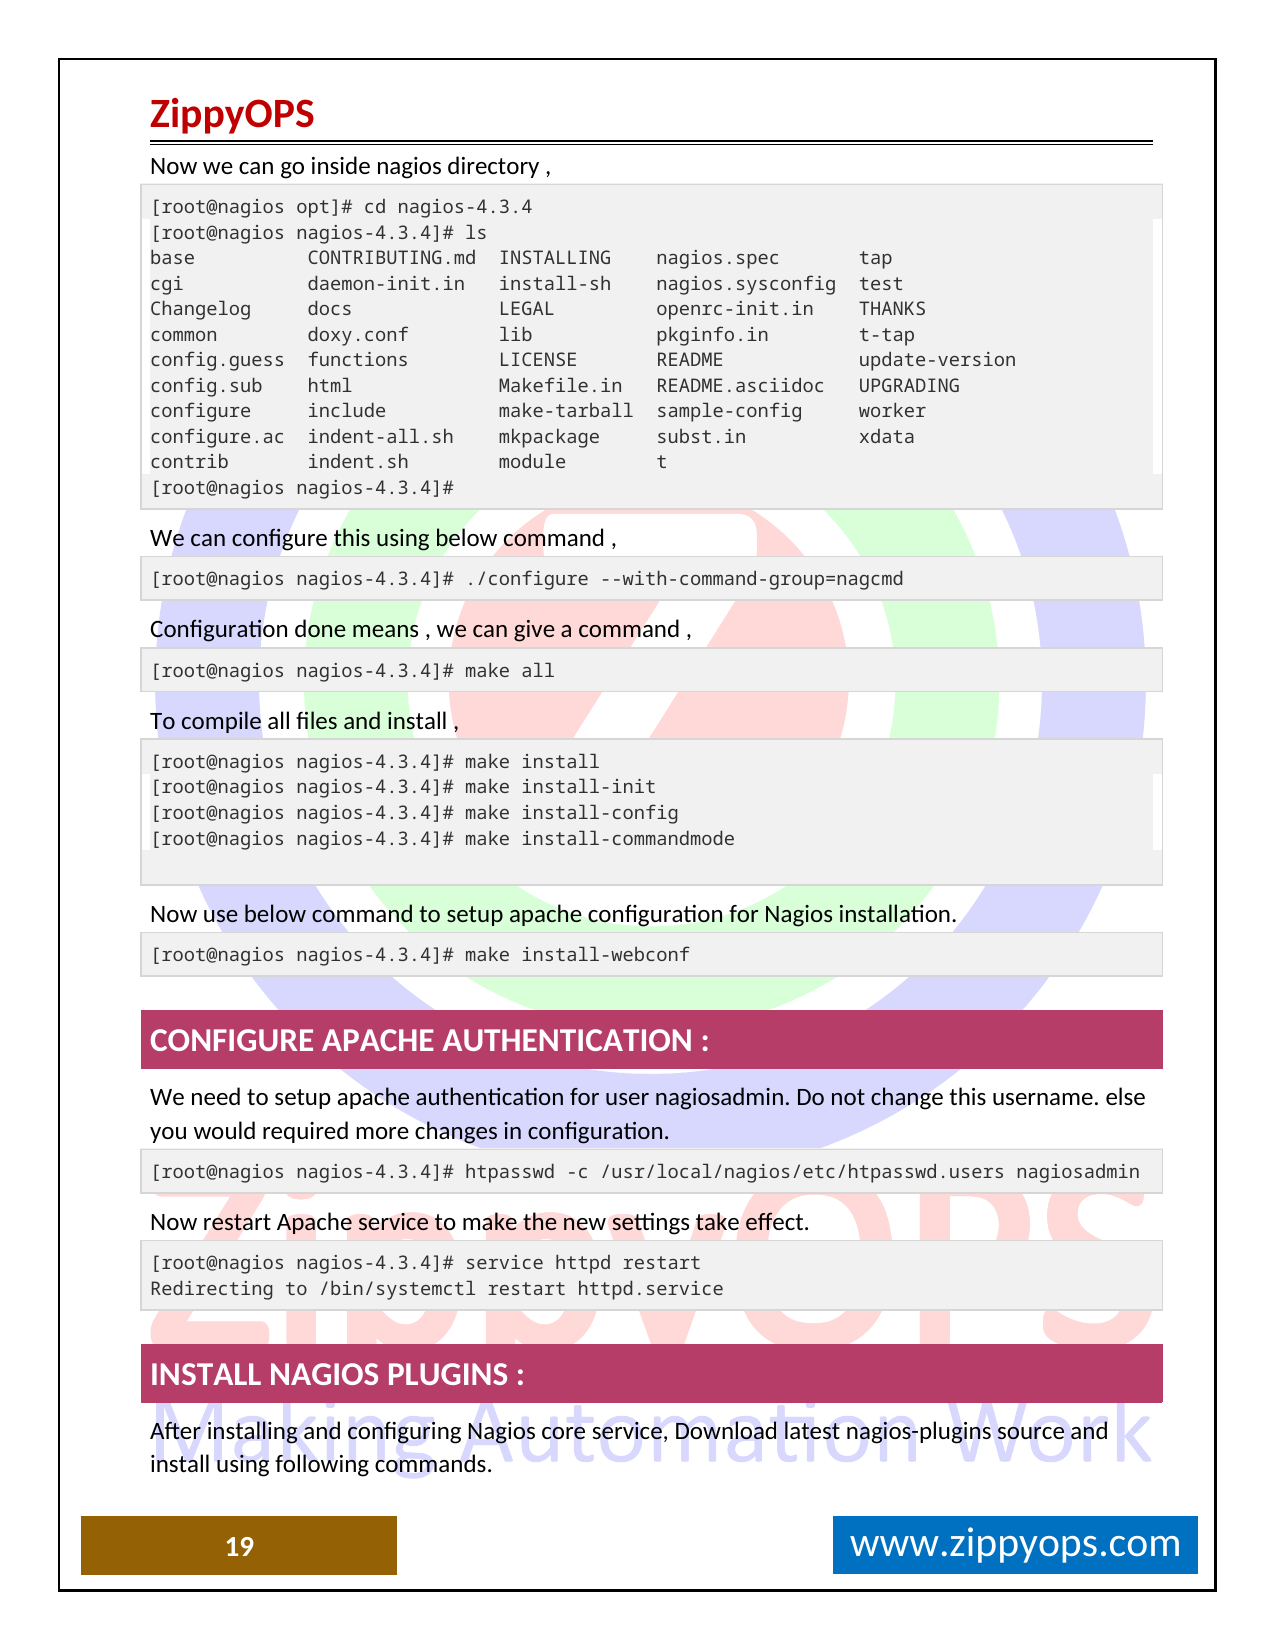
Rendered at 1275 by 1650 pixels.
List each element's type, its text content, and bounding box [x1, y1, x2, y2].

text [root@nagios nagios-4.3.4]# make install-webconf [142, 933, 1162, 975]
text [root@nagios nagios-4.3.4]# ./configure --with-command-group=nagcmd [142, 557, 1162, 599]
subtitle Configure Apache Authentication : [142, 1011, 1162, 1068]
text config.sub html Makefile.in README.asciidoc UPGRADING [150, 372, 1153, 398]
text base CONTRIBUTING.md INSTALLING nagios.spec tap [150, 244, 1153, 270]
text We can configure this using below command , [150, 522, 1153, 553]
text Configuration done means , we can give a command , [150, 613, 1153, 644]
text cgi daemon-init.in install-sh nagios.sysconfig test [150, 270, 1153, 296]
text [root@nagios nagios-4.3.4]# make install [142, 740, 1162, 774]
text contrib indent.sh module t [150, 449, 1153, 464]
subtitle Install Nagios Plugins : [142, 1345, 1162, 1402]
text [root@nagios nagios-4.3.4]# make install-config [150, 799, 1153, 825]
text Redirecting to /bin/systemctl restart httpd.service [142, 1265, 1162, 1309]
text [root@nagios nagios-4.3.4]# make install-init [150, 774, 1153, 799]
text common doxy.conf lib pkginfo.in t-tap [150, 321, 1153, 347]
text config.guess functions LICENSE README update-version [150, 347, 1153, 372]
text To compile all files and install , [150, 705, 1153, 735]
text [root@nagios nagios-4.3.4]# [142, 464, 1162, 508]
text [root@nagios nagios-4.3.4]# service httpd restart [142, 1241, 1162, 1265]
text After installing and configuring Nagios core service, Download latest nagios-plugins source and install using following commands. [150, 1415, 1153, 1479]
text [root@nagios nagios-4.3.4]# htpasswd -c /usr/local/nagios/etc/htpasswd.users nagiosadmin [142, 1150, 1162, 1192]
text configure.ac indent-all.sh mkpackage subst.in xdata [150, 423, 1153, 449]
text Now we can go inside nagios directory , [150, 150, 1153, 181]
text [root@nagios nagios-4.3.4]# make install-commandmode [150, 825, 1153, 840]
text [root@nagios nagios-4.3.4]# ls [150, 219, 1153, 244]
text configure include make-tarball sample-config worker [150, 398, 1153, 423]
text [root@nagios opt]# cd nagios-4.3.4 [142, 185, 1162, 219]
text Changelog docs LEGAL openrc-init.in THANKS [150, 296, 1153, 321]
text [root@nagios nagios-4.3.4]# make all [142, 649, 1162, 691]
text We need to setup apache authentication for user nagiosadmin. Do not change this username. else you would required more changes in configuration. [150, 1081, 1153, 1145]
text Now restart Apache service to make the new settings take effect. [150, 1206, 1153, 1237]
text Now use below command to setup apache configuration for Nagios installation. [150, 898, 1153, 929]
